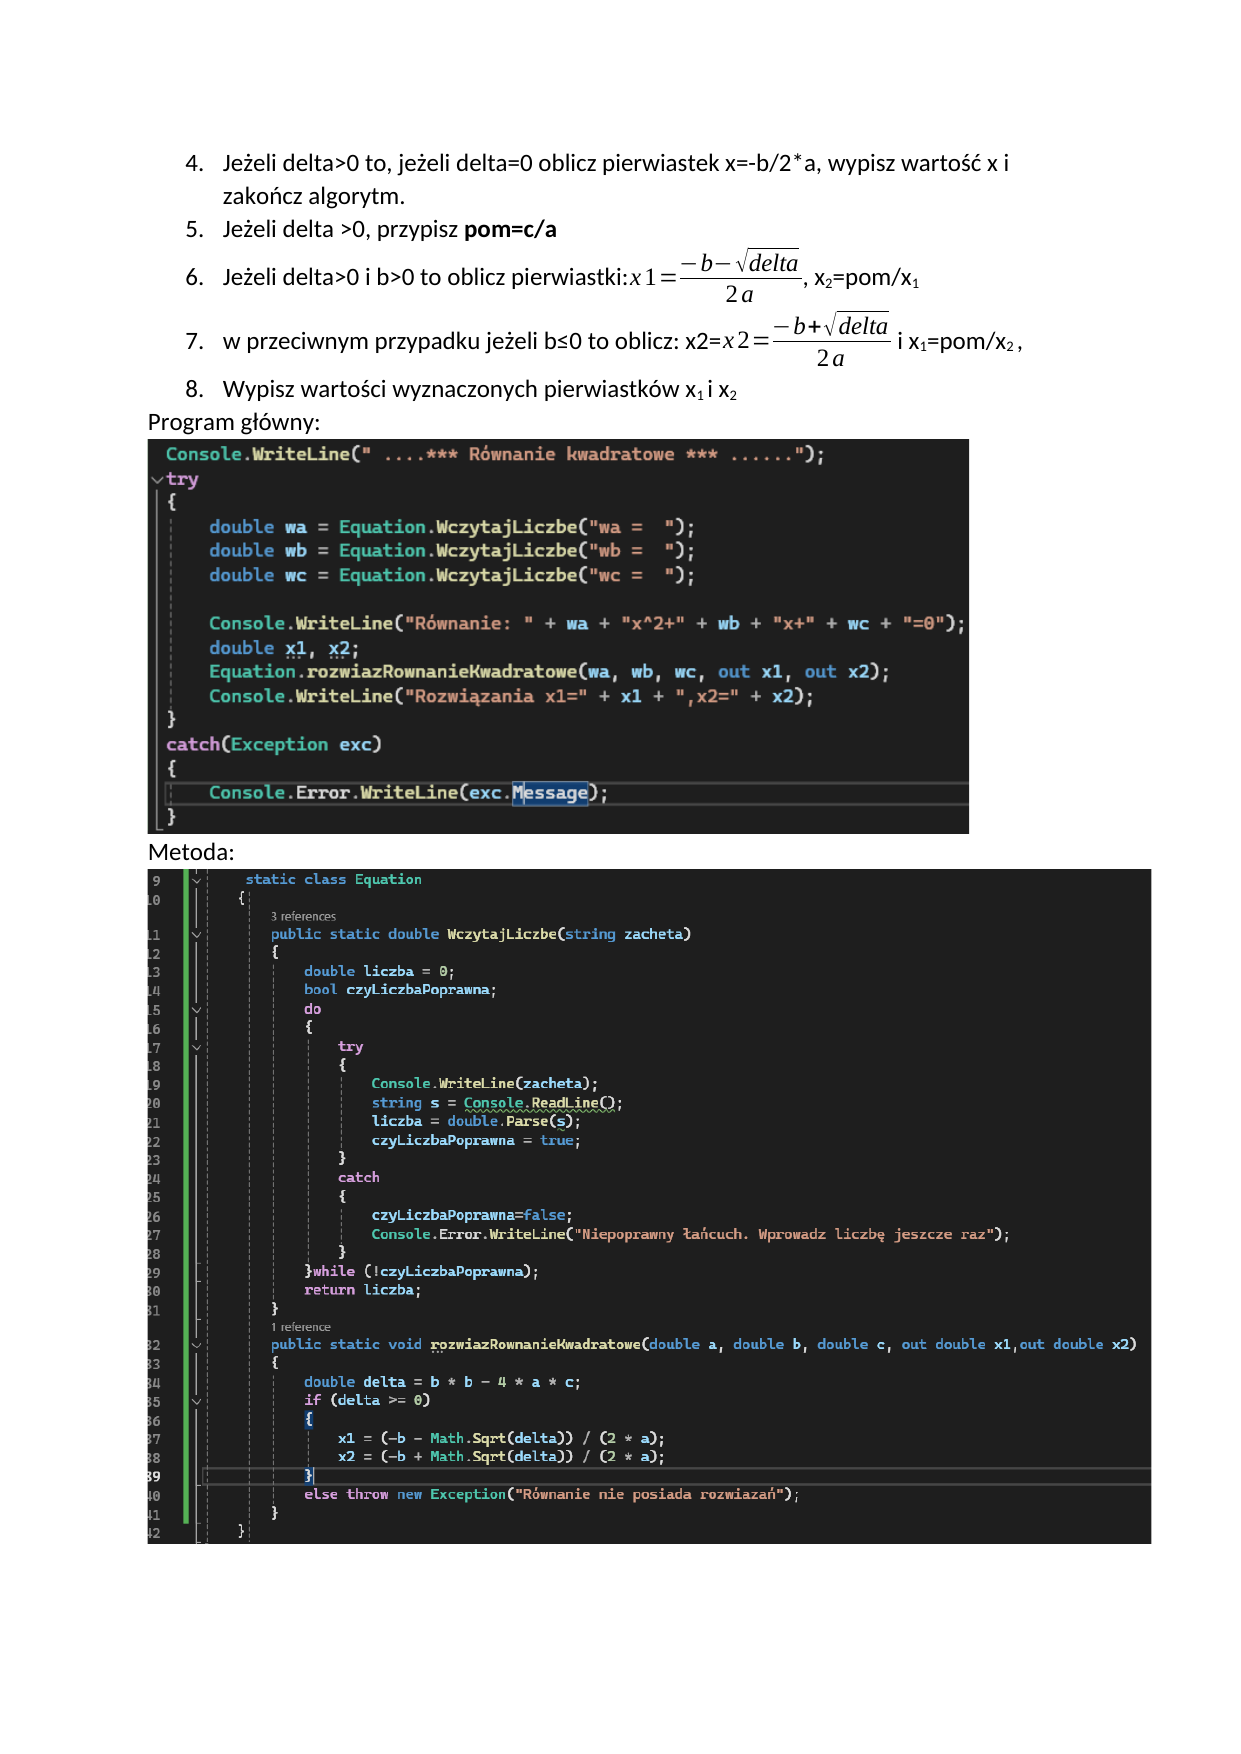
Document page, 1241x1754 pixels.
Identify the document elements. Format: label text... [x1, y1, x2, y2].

list Wypisz wartości wyznaczonych pierwiastków x1 i x2 [185, 373, 1093, 404]
list Jeżeli delta >0, przypisz pom=c/a [185, 213, 1093, 244]
list Program główny: [148, 406, 1093, 437]
picture [147, 439, 970, 834]
list w przeciwnym przypadku jeżeli b≤0 to oblicz: x2= i x1=pom/x2 , [185, 310, 1093, 371]
list Metoda: [148, 836, 1093, 867]
list Jeżeli delta>0 to, jeżeli delta=0 oblicz pierwiastek x=-b/2*a, wypisz wartość x i zakończ algorytm. [185, 148, 1093, 211]
picture [147, 869, 1152, 1544]
list Jeżeli delta>0 i b>0 to oblicz pierwiastki:, x2=pom/x1 [185, 246, 1093, 307]
